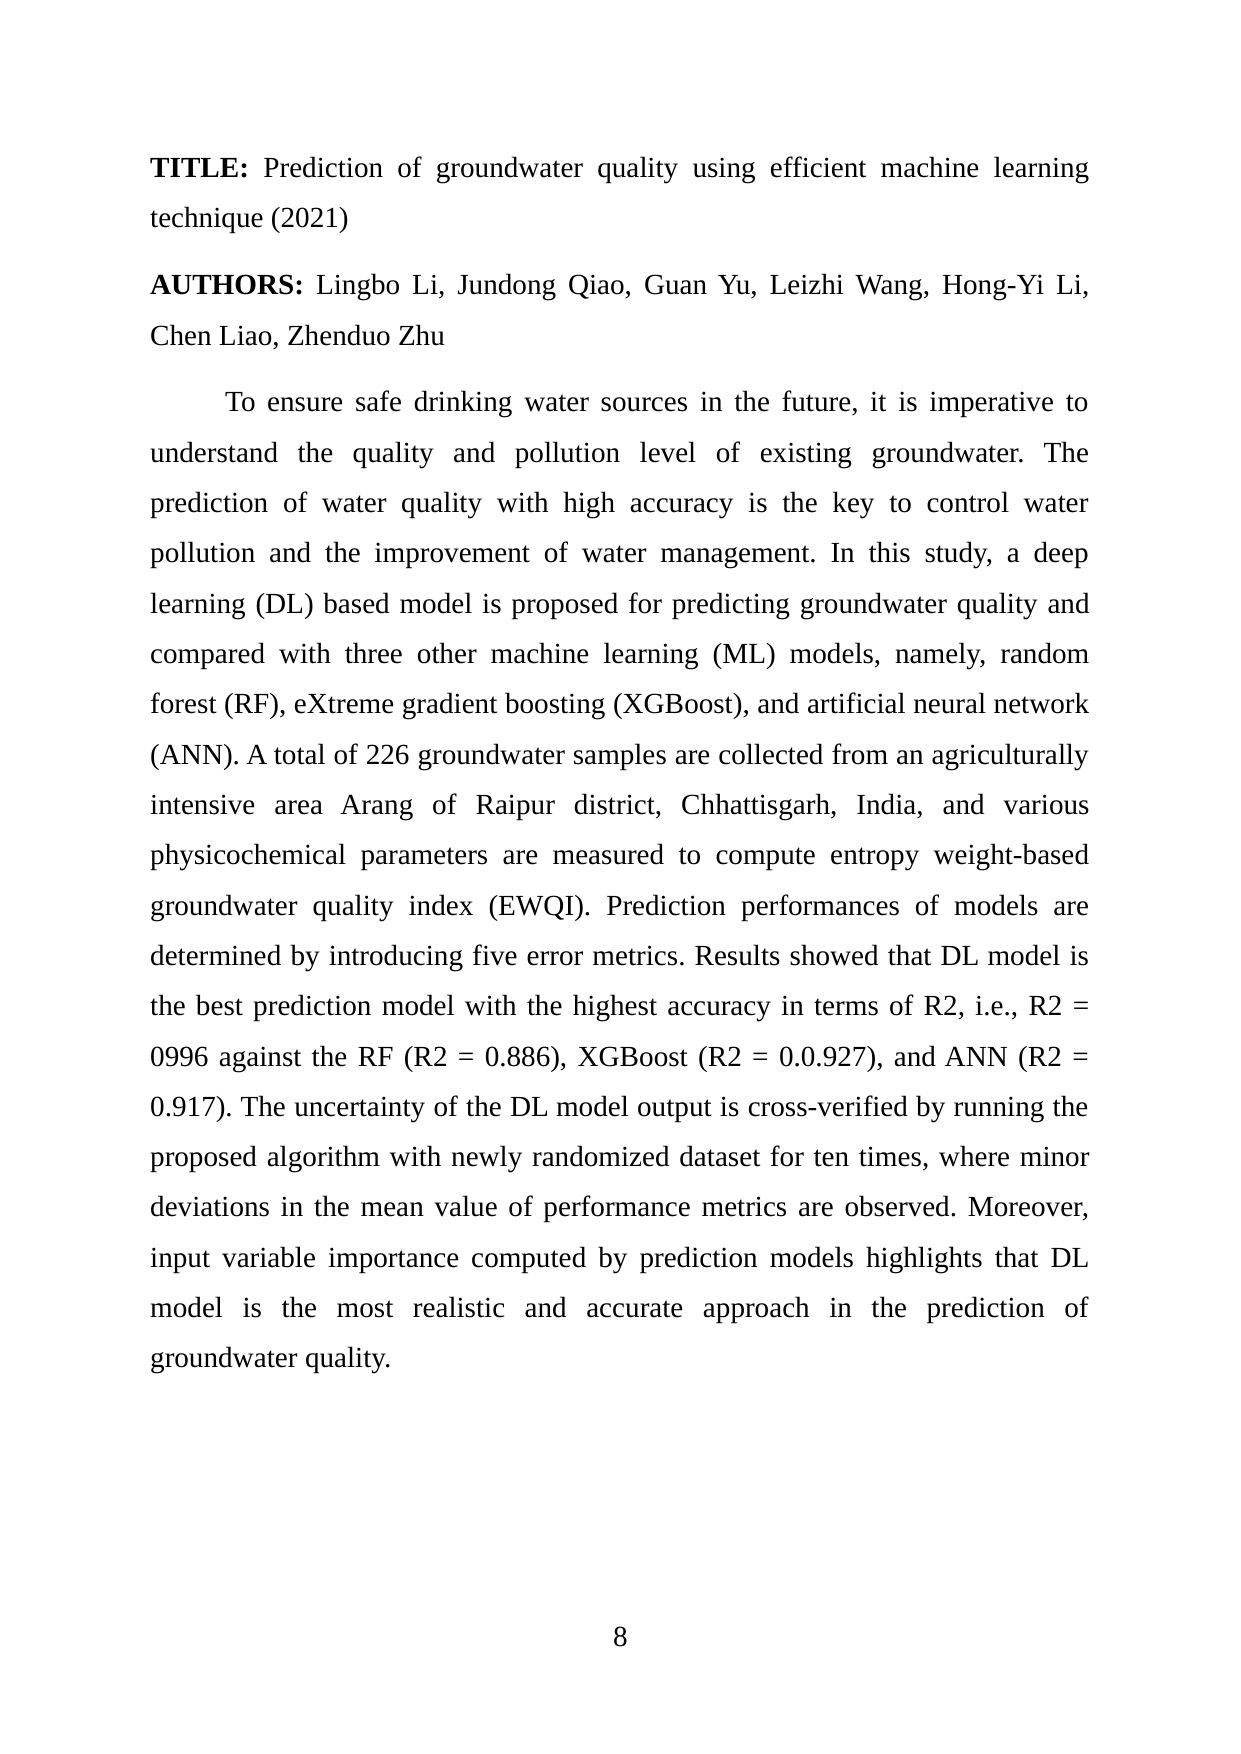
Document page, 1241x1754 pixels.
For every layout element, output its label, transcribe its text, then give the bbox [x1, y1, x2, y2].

text TITLE: Prediction of groundwater quality using efficient machine learning technique (2021) [150, 150, 1090, 234]
text To ensure safe drinking water sources in the future, it is imperative to understand the quality and pollution level of existing groundwater. The prediction of water quality with high accuracy is the key to control water pollution and the improvement of water management. In this study, a deep learning (DL) based model is proposed for predicting groundwater quality and compared with three other machine learning (ML) models, namely, random forest (RF), eXtreme gradient boosting (XGBoost), and artificial neural network (ANN). A total of 226 groundwater samples are collected from an agriculturally intensive area Arang of Raipur district, Chhattisgarh, India, and various physicochemical parameters are measured to compute entropy weight-based groundwater quality index (EWQI). Prediction performances of models are determined by introducing five error metrics. Results showed that DL model is the best prediction model with the highest accuracy in terms of R2, i.e., R2 = 0996 against the RF (R2 = 0.886), XGBoost (R2 = 0.0.927), and ANN (R2 = 0.917). The uncertainty of the DL model output is cross-verified by running the proposed algorithm with newly randomized dataset for ten times, where minor deviations in the mean value of performance metrics are observed. Moreover, input variable importance computed by prediction models highlights that DL model is the most realistic and accurate approach in the prediction of groundwater quality. [150, 384, 1090, 1374]
text AUTHORS: Lingbo Li, Jundong Qiao, Guan Yu, Leizhi Wang, Hong-Yi Li, Chen Liao, Zhenduo Zhu [150, 267, 1090, 351]
